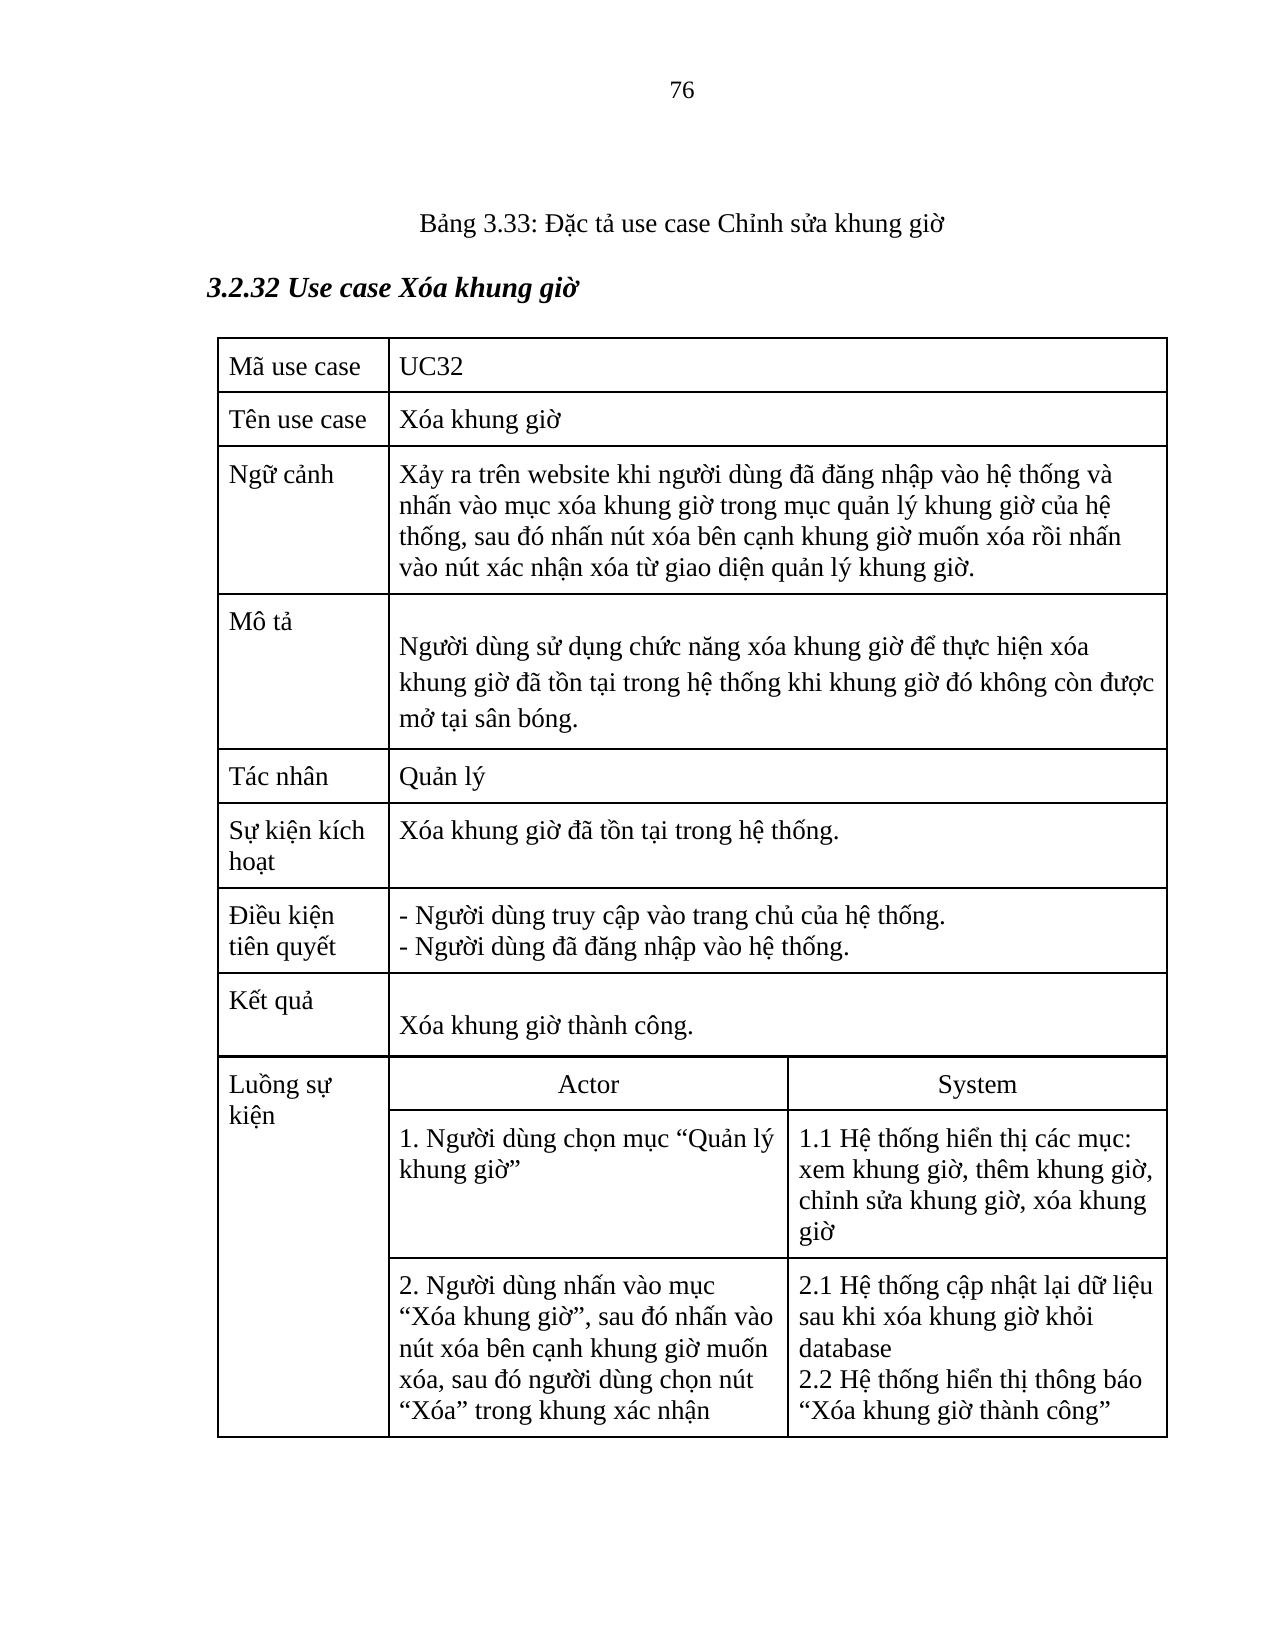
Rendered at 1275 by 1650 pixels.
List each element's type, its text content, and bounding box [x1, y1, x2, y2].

table_header Mã use case [219, 339, 388, 391]
table_cell 2. Người dùng nhấn vào mục “Xóa khung giờ”, sau đó nhấn vào nút xóa bên cạnh khung giờ muốn xóa, sau đó người dùng chọn nút “Xóa” trong khung xác nhận [390, 1259, 787, 1436]
table_cell 2.1 Hệ thống cập nhật lại dữ liệu sau khi xóa khung giờ khỏi database 2.2 Hệ thống hiển thị thông báo “Xóa khung giờ thành công” [789, 1259, 1166, 1436]
table_cell - Người dùng truy cập vào trang chủ của hệ thống. - Người dùng đã đăng nhập vào hệ thống. [390, 889, 1166, 972]
table_cell Mô tả [219, 595, 388, 747]
table_cell Điều kiện tiên quyết [219, 889, 388, 972]
text Bảng 3.33: Đặc tả use case Chỉnh sửa khung giờ [207, 207, 1157, 238]
table_cell Tên use case [219, 393, 388, 445]
table_cell Quản lý [390, 750, 1166, 802]
text 3.2.32 Use case Xóa khung giờ [207, 270, 1157, 304]
table_cell 1.1 Hệ thống hiển thị các mục: xem khung giờ, thêm khung giờ, chỉnh sửa khung giờ, xóa khung giờ [789, 1111, 1166, 1257]
table_cell Xảy ra trên website khi người dùng đã đăng nhập vào hệ thống và nhấn vào mục xóa khung giờ trong mục quản lý khung giờ của hệ thống, sau đó nhấn nút xóa bên cạnh khung giờ muốn xóa rồi nhấn vào nút xác nhận xóa từ giao diện quản lý khung giờ. [390, 447, 1166, 593]
table_cell Xóa khung giờ [390, 393, 1166, 445]
table_cell Actor [390, 1058, 787, 1109]
table_cell Kết quả [219, 974, 388, 1055]
table_cell Sự kiện kích hoạt [219, 804, 388, 887]
table_cell System [789, 1058, 1166, 1109]
table_cell Ngữ cảnh [219, 447, 388, 593]
table_cell Người dùng sử dụng chức năng xóa khung giờ để thực hiện xóa khung giờ đã tồn tại trong hệ thống khi khung giờ đó không còn được mở tại sân bóng. [390, 595, 1166, 747]
table_cell 1. Người dùng chọn mục “Quản lý khung giờ” [390, 1111, 787, 1257]
table_cell Xóa khung giờ thành công. [390, 974, 1166, 1055]
table_cell Tác nhân [219, 750, 388, 802]
table_cell Luồng sự kiện [219, 1058, 388, 1436]
table_header UC32 [390, 339, 1166, 391]
table_cell Xóa khung giờ đã tồn tại trong hệ thống. [390, 804, 1166, 887]
